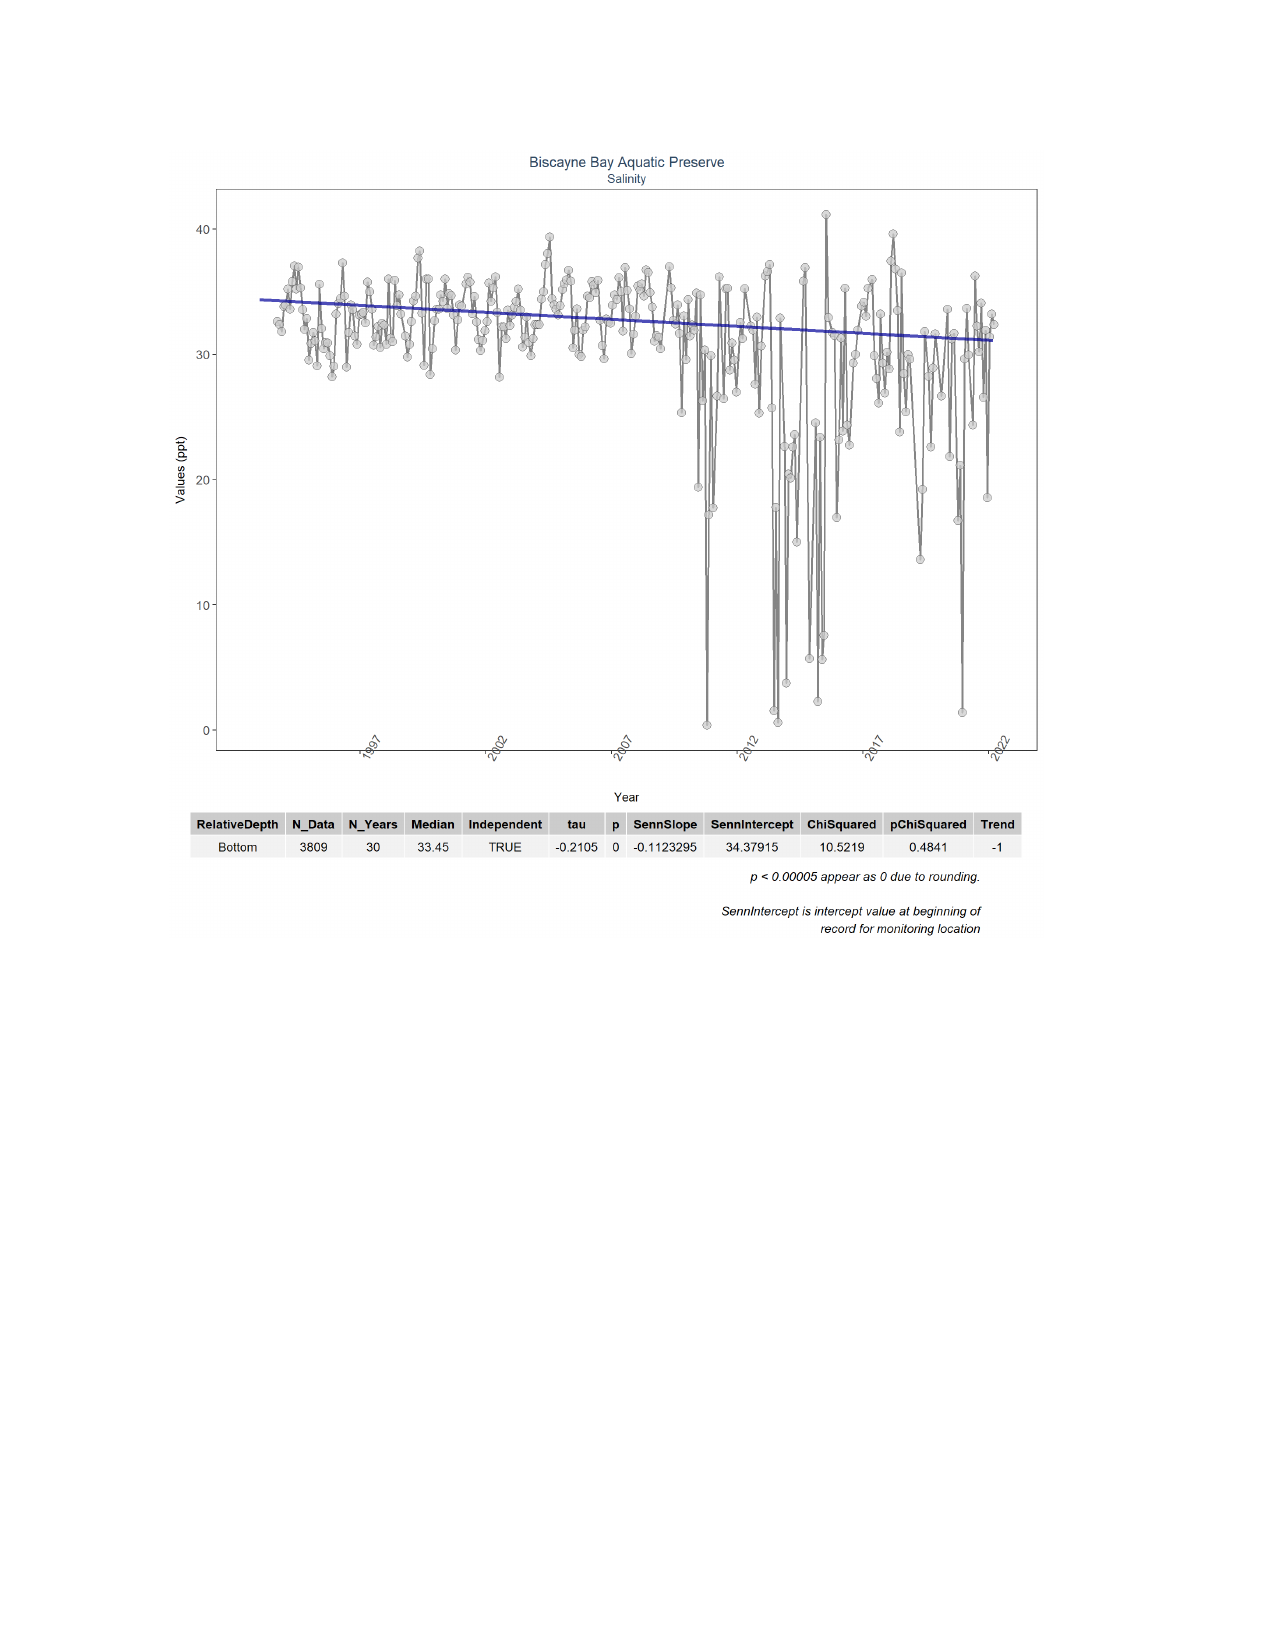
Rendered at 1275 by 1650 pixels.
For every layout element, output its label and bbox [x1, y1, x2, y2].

picture [168, 150, 1044, 938]
